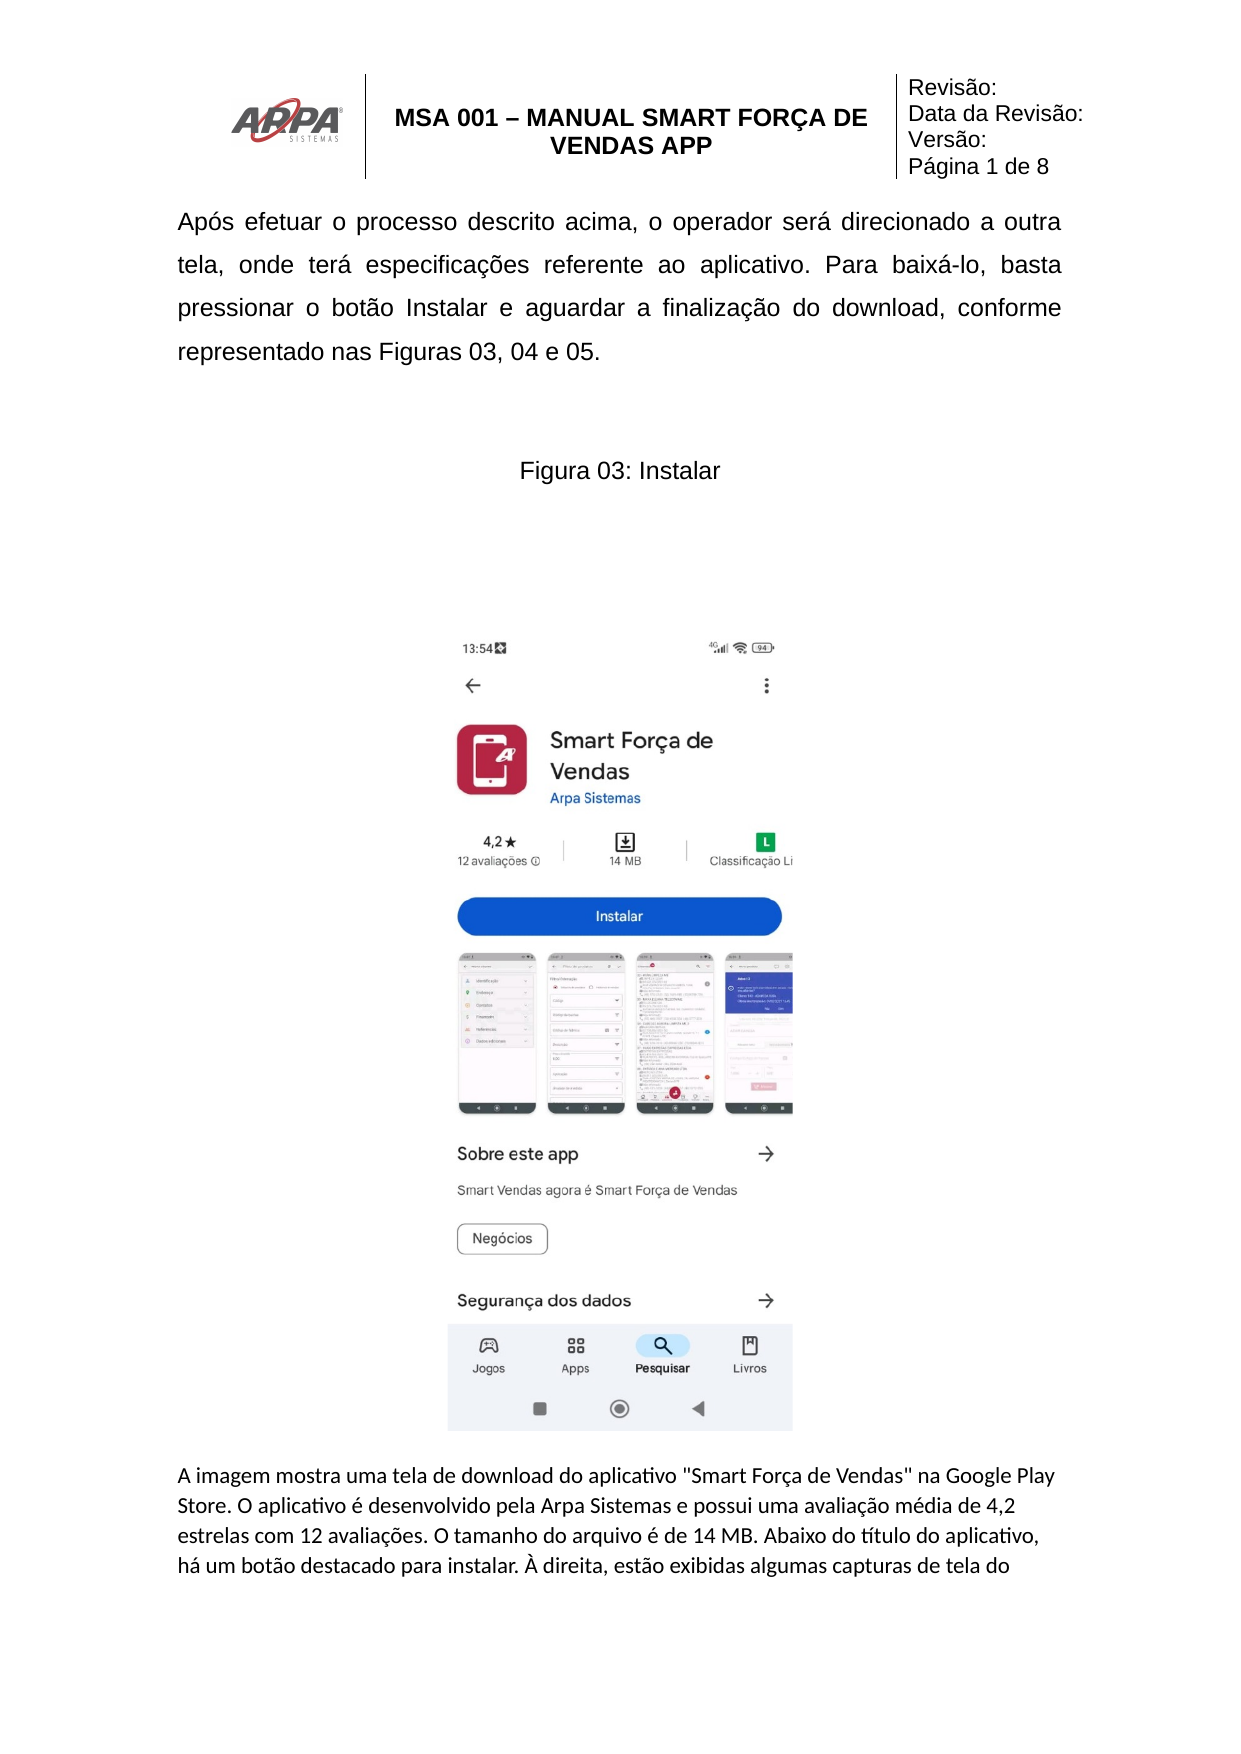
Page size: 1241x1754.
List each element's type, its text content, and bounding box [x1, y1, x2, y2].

picture [231, 98, 343, 147]
text Após efetuar o processo descrito acima, o operador será direcionado a outra tela, onde terá especificações referente ao aplicativo. Para baixá-lo, basta pressionar o botão Instalar e aguardar a finalização do download, conforme representado nas Figuras 03, 04 e 05. [177, 207, 1063, 365]
picture [447, 635, 793, 1431]
text Figura 03: Instalar [177, 456, 1063, 485]
